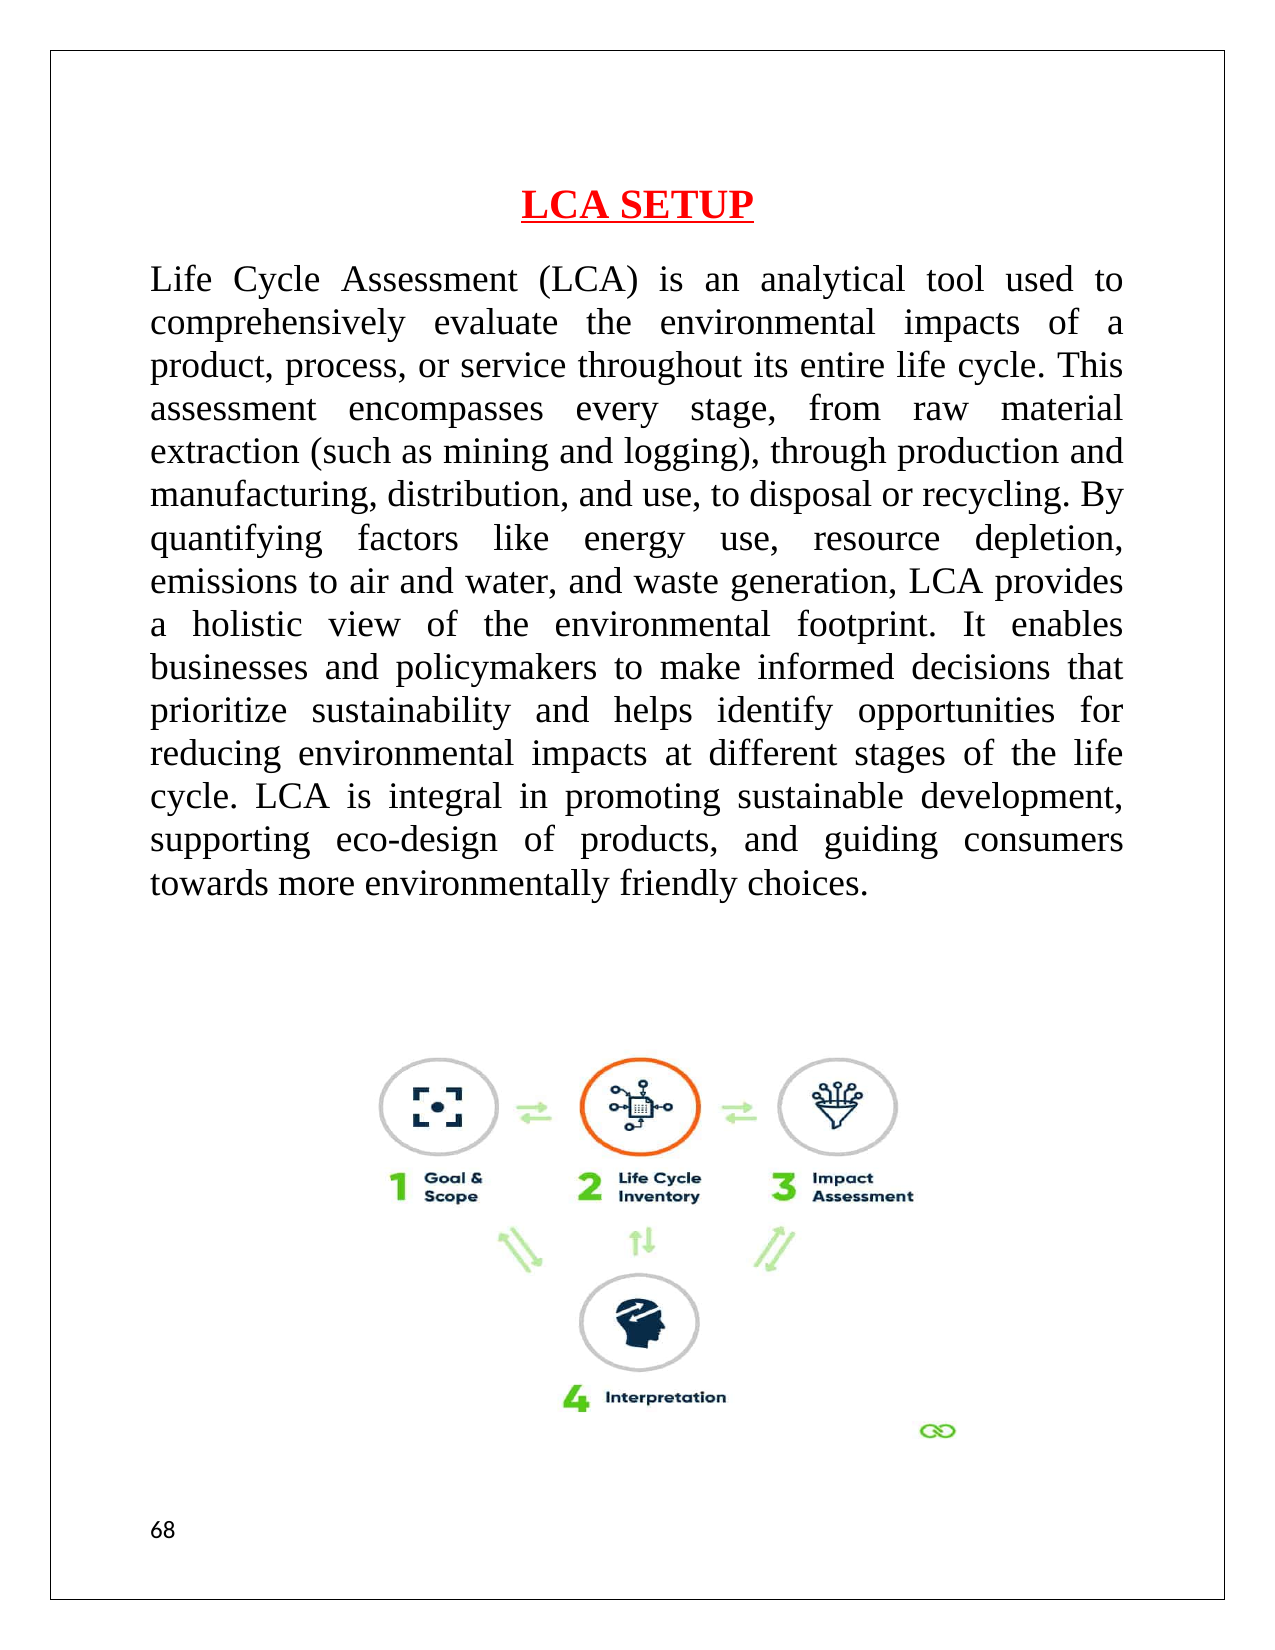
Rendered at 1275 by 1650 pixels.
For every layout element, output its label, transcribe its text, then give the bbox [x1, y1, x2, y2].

text LCA SETUP [150, 179, 1125, 227]
text Life Cycle Assessment (LCA) is an analytical tool used to comprehensively evaluate the environmental impacts of a product, process, or service throughout its entire life cycle. This assessment encompasses every stage, from raw material extraction (such as mining and logging), through production and manufacturing, distribution, and use, to disposal or recycling. By quantifying factors like energy use, resource depletion, emissions to air and water, and waste generation, LCA provides a holistic view of the environmental footprint. It enables businesses and policymakers to make informed decisions that prioritize sustainability and helps identify opportunities for reducing environmental impacts at different stages of the life cycle. LCA is integral in promoting sustainable development, supporting eco-design of products, and guiding consumers towards more environmentally friendly choices. [150, 256, 1125, 903]
picture [291, 1004, 984, 1457]
